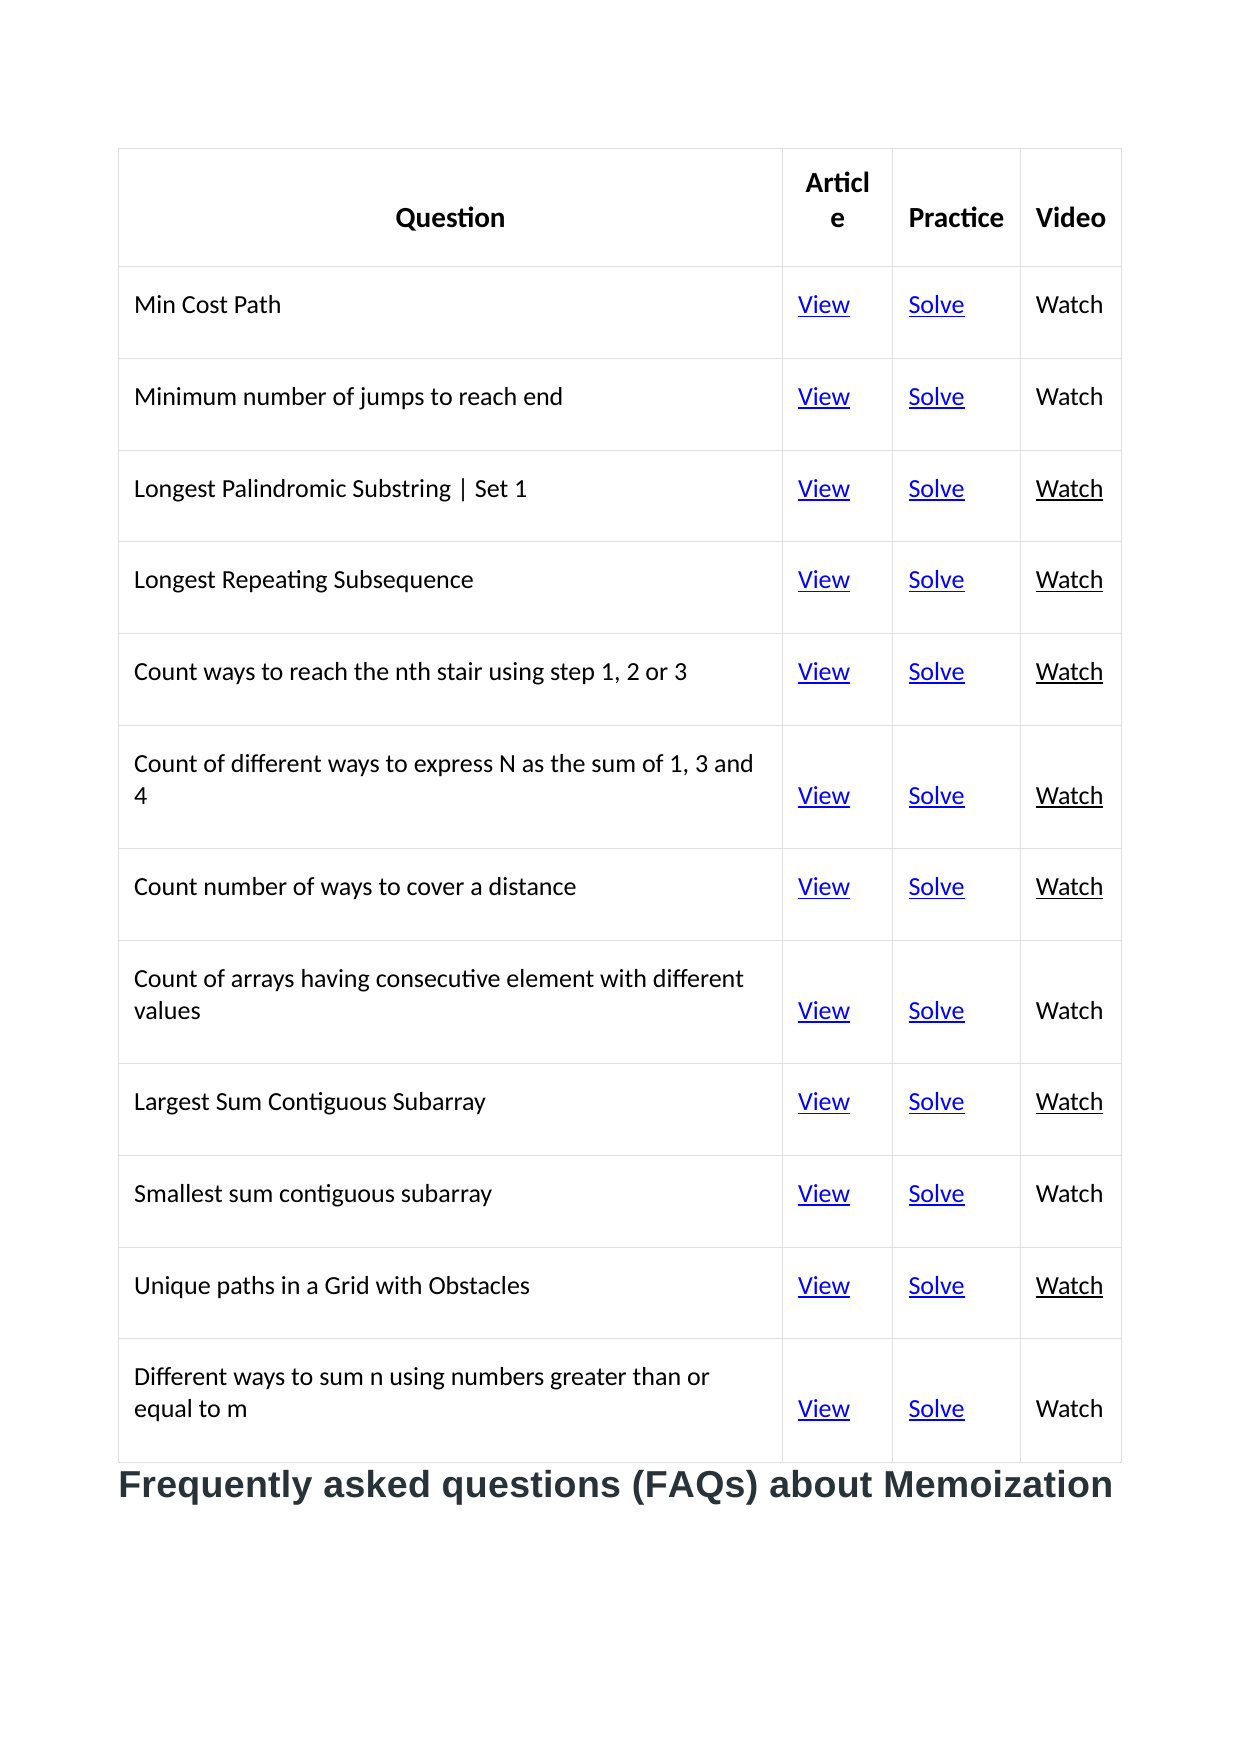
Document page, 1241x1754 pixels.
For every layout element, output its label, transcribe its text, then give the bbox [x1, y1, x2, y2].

table_cell Watch [1021, 542, 1121, 633]
table_cell Watch [1021, 1064, 1121, 1155]
table_cell Longest Palindromic Substring | Set 1 [119, 451, 782, 541]
table_cell Solve [893, 941, 1020, 1063]
table_cell Watch [1021, 451, 1121, 541]
table_cell Longest Repeating Subsequence [119, 542, 782, 633]
table_cell Solve [893, 1248, 1020, 1338]
table_cell View [783, 1064, 892, 1155]
table_cell Count of different ways to express N as the sum of 1, 3 and 4 [119, 726, 782, 848]
table_cell Solve [893, 542, 1020, 633]
table_cell Watch [1021, 267, 1121, 358]
table_cell Largest Sum Contiguous Subarray [119, 1064, 782, 1155]
table_cell View [783, 1156, 892, 1246]
table_cell Different ways to sum n using numbers greater than or equal to m [119, 1339, 782, 1462]
table_cell Watch [1021, 1248, 1121, 1338]
table_cell Solve [893, 726, 1020, 848]
table_cell Smallest sum contiguous subarray [119, 1156, 782, 1246]
table_cell View [783, 726, 892, 848]
table_cell View [783, 1339, 892, 1462]
table_cell Watch [1021, 726, 1121, 848]
table_cell Count number of ways to cover a distance [119, 849, 782, 940]
table_cell View [783, 359, 892, 449]
table_cell View [783, 542, 892, 633]
table_cell Watch [1021, 941, 1121, 1063]
table_cell Unique paths in a Grid with Obstacles [119, 1248, 782, 1338]
table_header Video [1021, 149, 1121, 266]
table_cell Solve [893, 1156, 1020, 1246]
table_cell Solve [893, 1064, 1020, 1155]
table_cell Count ways to reach the nth stair using step 1, 2 or 3 [119, 634, 782, 724]
table_cell View [783, 849, 892, 940]
table_cell Solve [893, 267, 1020, 358]
table_cell View [783, 634, 892, 724]
table_cell Solve [893, 849, 1020, 940]
table_cell Watch [1021, 1156, 1121, 1246]
table_cell Solve [893, 634, 1020, 724]
table_cell Watch [1021, 1339, 1121, 1462]
table_cell Minimum number of jumps to reach end [119, 359, 782, 449]
table_cell Count of arrays having consecutive element with different values [119, 941, 782, 1063]
table_cell Solve [893, 359, 1020, 449]
table_cell Watch [1021, 634, 1121, 724]
table_cell Watch [1021, 359, 1121, 449]
table_cell Watch [1021, 849, 1121, 940]
table_cell View [783, 1248, 892, 1338]
subtitle Frequently asked questions (FAQs) about Memoization [118, 1463, 1122, 1505]
table_cell View [783, 267, 892, 358]
table_cell View [783, 451, 892, 541]
table_header Practice [893, 149, 1020, 266]
table_cell Solve [893, 451, 1020, 541]
table_header Article [783, 149, 892, 266]
table_cell Min Cost Path [119, 267, 782, 358]
table_cell Solve [893, 1339, 1020, 1462]
table_cell View [783, 941, 892, 1063]
table_header Question [119, 149, 782, 266]
